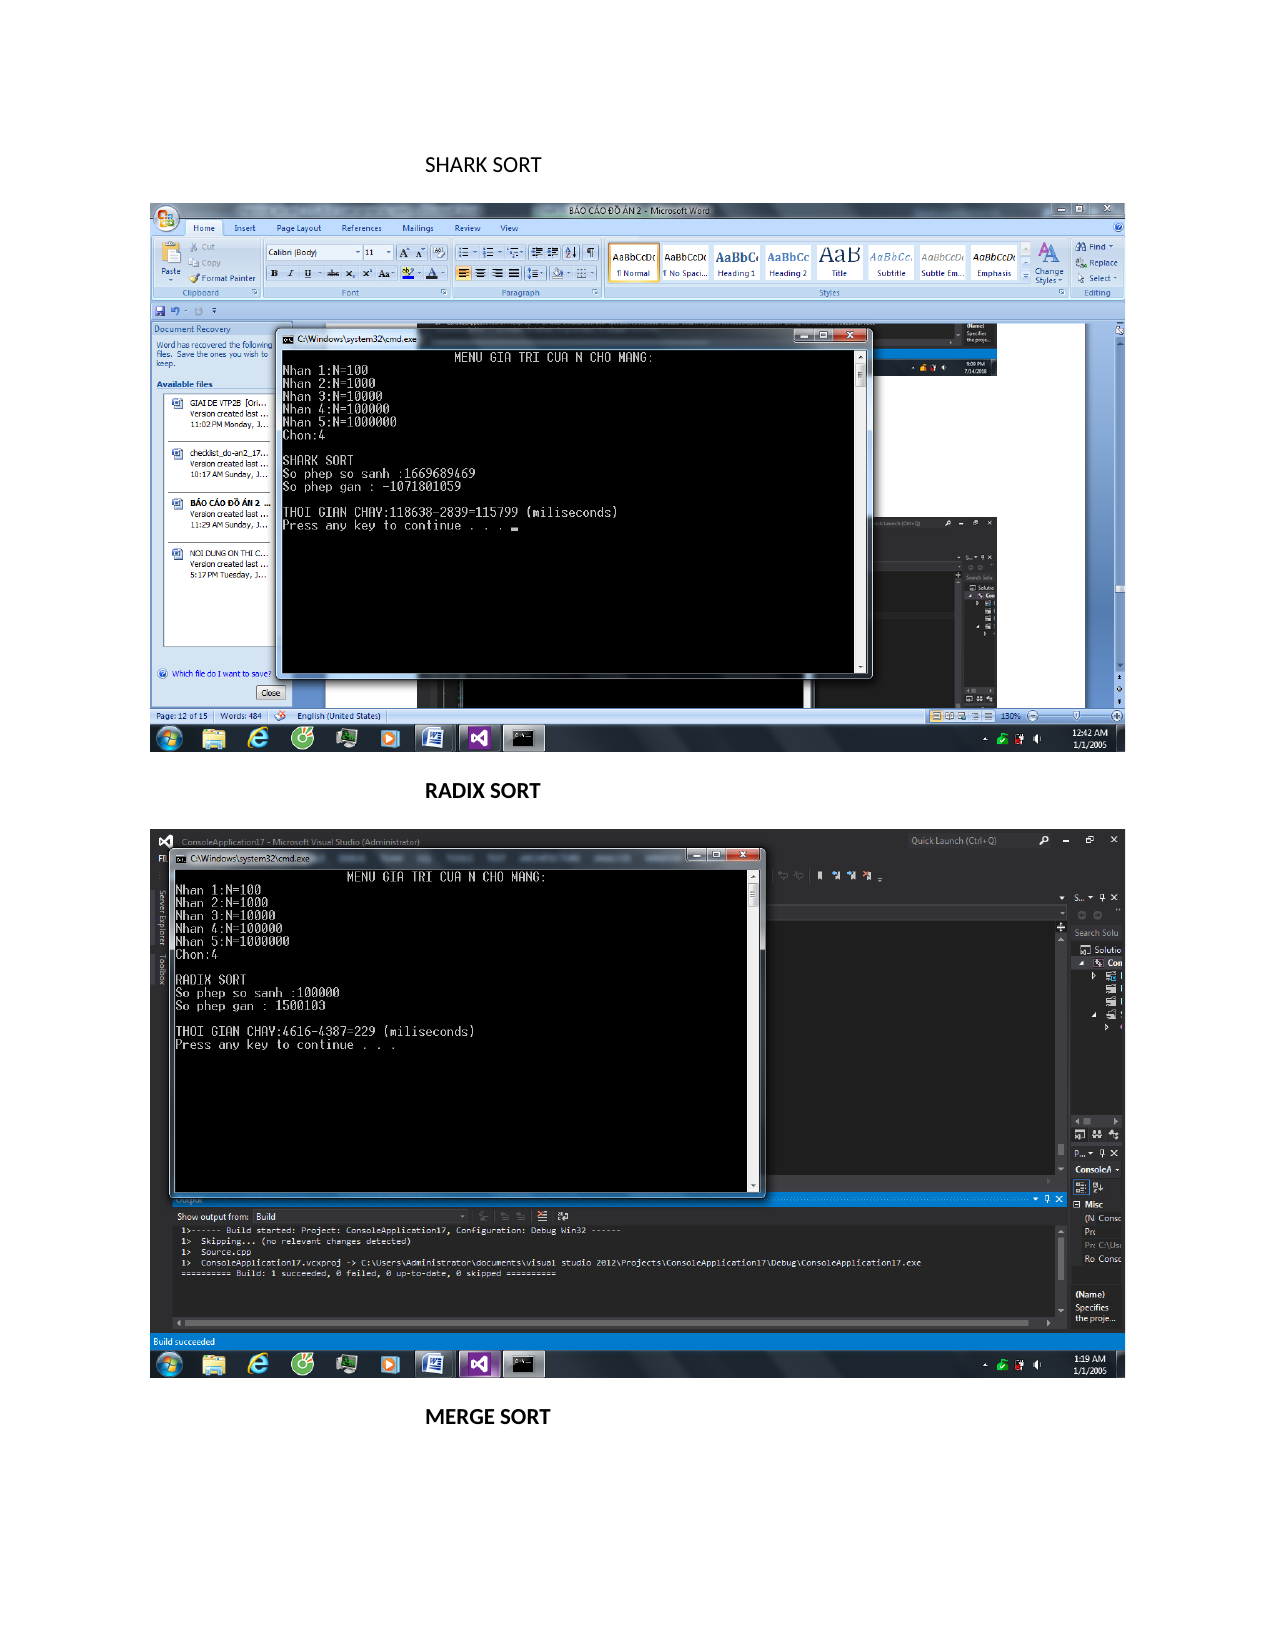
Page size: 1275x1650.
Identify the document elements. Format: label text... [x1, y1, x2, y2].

text RADIX SORT [150, 776, 1125, 804]
picture [150, 829, 1125, 1378]
picture [150, 203, 1125, 752]
text MERGE SORT [150, 1402, 1125, 1430]
text SHARK SORT [150, 150, 1125, 178]
